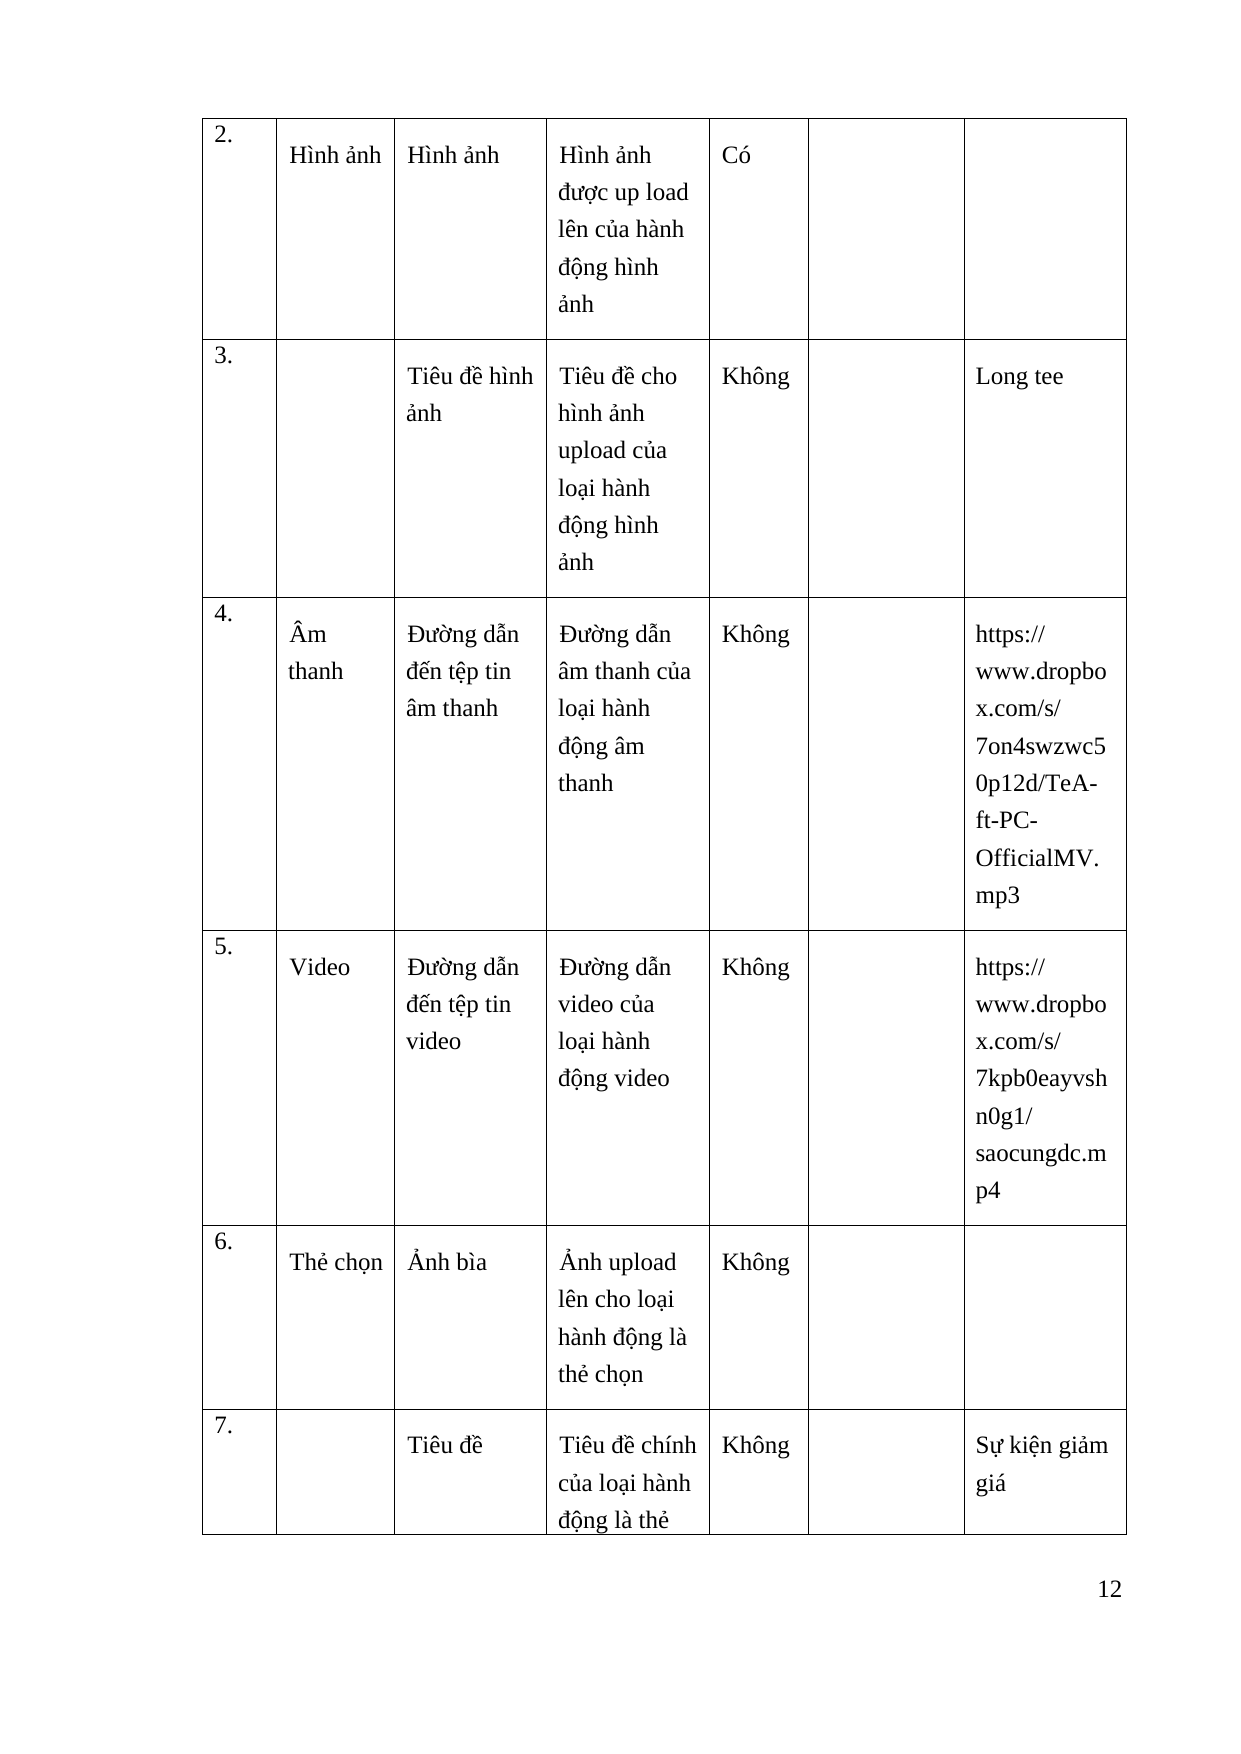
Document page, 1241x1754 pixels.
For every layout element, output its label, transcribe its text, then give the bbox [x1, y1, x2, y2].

table_cell Đường dẫn đến tệp tin âm thanh [395, 598, 546, 930]
table_cell [809, 119, 964, 339]
table_cell [277, 1410, 394, 1534]
table_cell [203, 340, 276, 597]
table_cell Hình ảnh [277, 119, 394, 339]
table_cell Tiêu đề hình ảnh [395, 340, 546, 597]
table_cell Hình ảnh [395, 119, 546, 339]
table_cell https://www.dropbox.com/s/7kpb0eayvshn0g1/saocungdc.mp4 [965, 931, 1126, 1225]
table_cell [965, 119, 1126, 339]
table_cell Video [277, 931, 394, 1225]
table_cell Sự kiện giảm giá [965, 1410, 1126, 1534]
table_cell [965, 1226, 1126, 1409]
table_cell Không [710, 1226, 808, 1409]
table_cell [203, 598, 276, 930]
table_cell Không [710, 931, 808, 1225]
table_cell [809, 931, 964, 1225]
table_cell Long tee [965, 340, 1126, 597]
table_cell [809, 340, 964, 597]
table_cell [203, 1410, 276, 1534]
table_cell Thẻ chọn [277, 1226, 394, 1409]
table_cell [203, 119, 276, 339]
table_cell Tiêu đề [395, 1410, 546, 1534]
table_cell [809, 1410, 964, 1534]
table_cell Đường dẫn đến tệp tin video [395, 931, 546, 1225]
table_cell Đường dẫn âm thanh của loại hành động âm thanh [547, 598, 709, 930]
table_cell Ảnh upload lên cho loại hành động là thẻ chọn [547, 1226, 709, 1409]
table_cell https://www.dropbox.com/s/7on4swzwc50p12d/TeA-ft-PC-OfficialMV.mp3 [965, 598, 1126, 930]
table_cell Hình ảnh được up load lên của hành động hình ảnh [547, 119, 709, 339]
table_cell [547, 1410, 709, 1534]
table_cell Tiêu đề cho hình ảnh upload của loại hành động hình ảnh [547, 340, 709, 597]
table_cell Không [710, 598, 808, 930]
table_cell [809, 598, 964, 930]
table_cell Âm thanh [277, 598, 394, 930]
table_cell Có [710, 119, 808, 339]
table_cell [203, 931, 276, 1225]
table_cell Đường dẫn video của loại hành động video [547, 931, 709, 1225]
table_cell [809, 1226, 964, 1409]
table_cell Không [710, 340, 808, 597]
table_cell Không [710, 1410, 808, 1534]
table_cell [277, 340, 394, 597]
table_cell [203, 1226, 276, 1409]
table_cell Ảnh bìa [395, 1226, 546, 1409]
